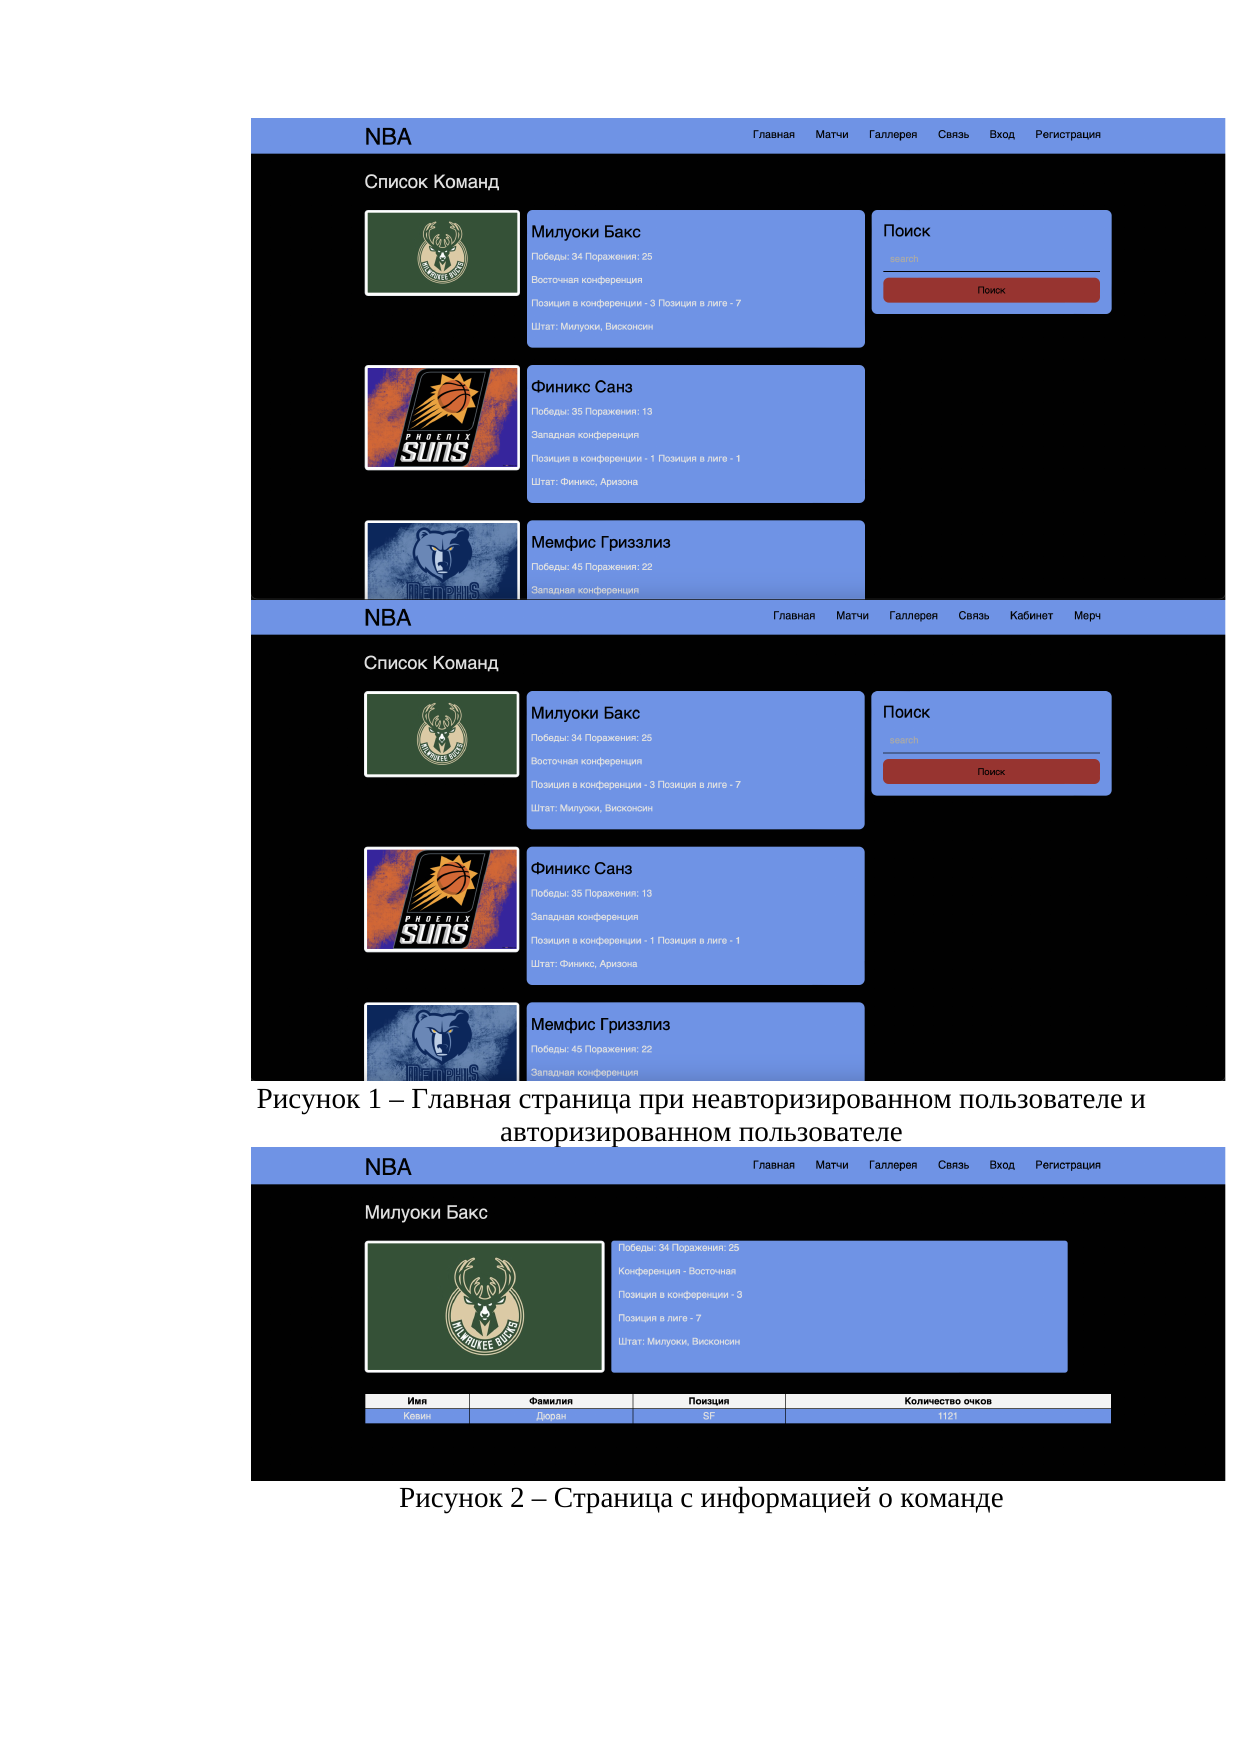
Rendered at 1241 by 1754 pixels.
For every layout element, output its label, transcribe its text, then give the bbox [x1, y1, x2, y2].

text Рисунок 2 – Страница с информацией о команде [251, 1481, 1152, 1514]
picture [251, 1147, 1226, 1481]
picture [251, 118, 1226, 1081]
text Рисунок 1 – Главная страница при неавторизированном пользователе и авторизированном пользователе [251, 1081, 1152, 1147]
